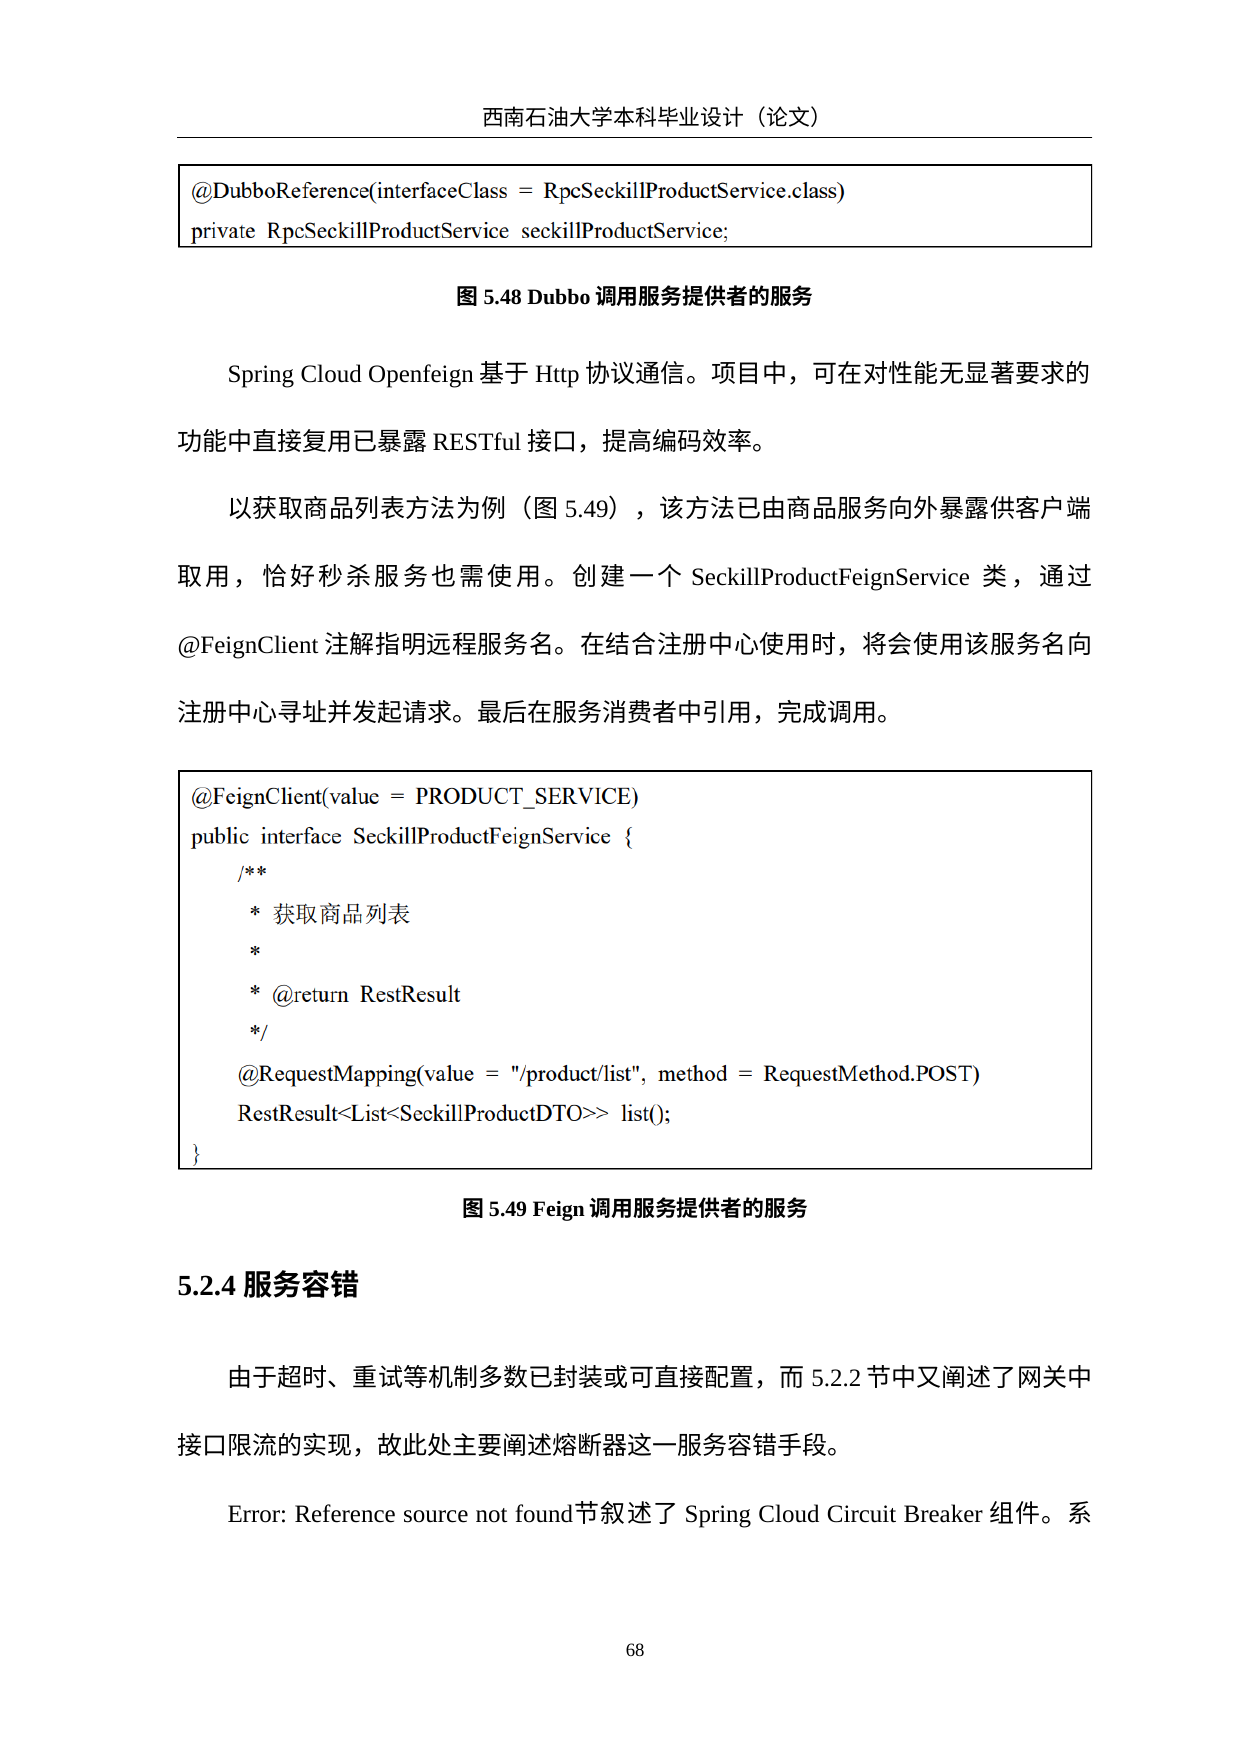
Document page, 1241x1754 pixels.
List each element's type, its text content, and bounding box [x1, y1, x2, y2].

subtitle 服务容错 [177, 1249, 1092, 1317]
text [177, 1477, 1092, 1545]
picture [177, 769, 1093, 1170]
text 由于超时、重试等机制多数已封装或可直接配置，而5.2.2节中又阐述了网关中接口限流的实现，故此处主要阐述熔断器这一服务容错手段。 [177, 1342, 1092, 1477]
text Spring Cloud Openfeign基于Http协议通信。项目中，可在对性能无显著要求的功能中直接复用已暴露RESTful 接口，提高编码效率。 [177, 337, 1092, 473]
picture [177, 163, 1093, 248]
